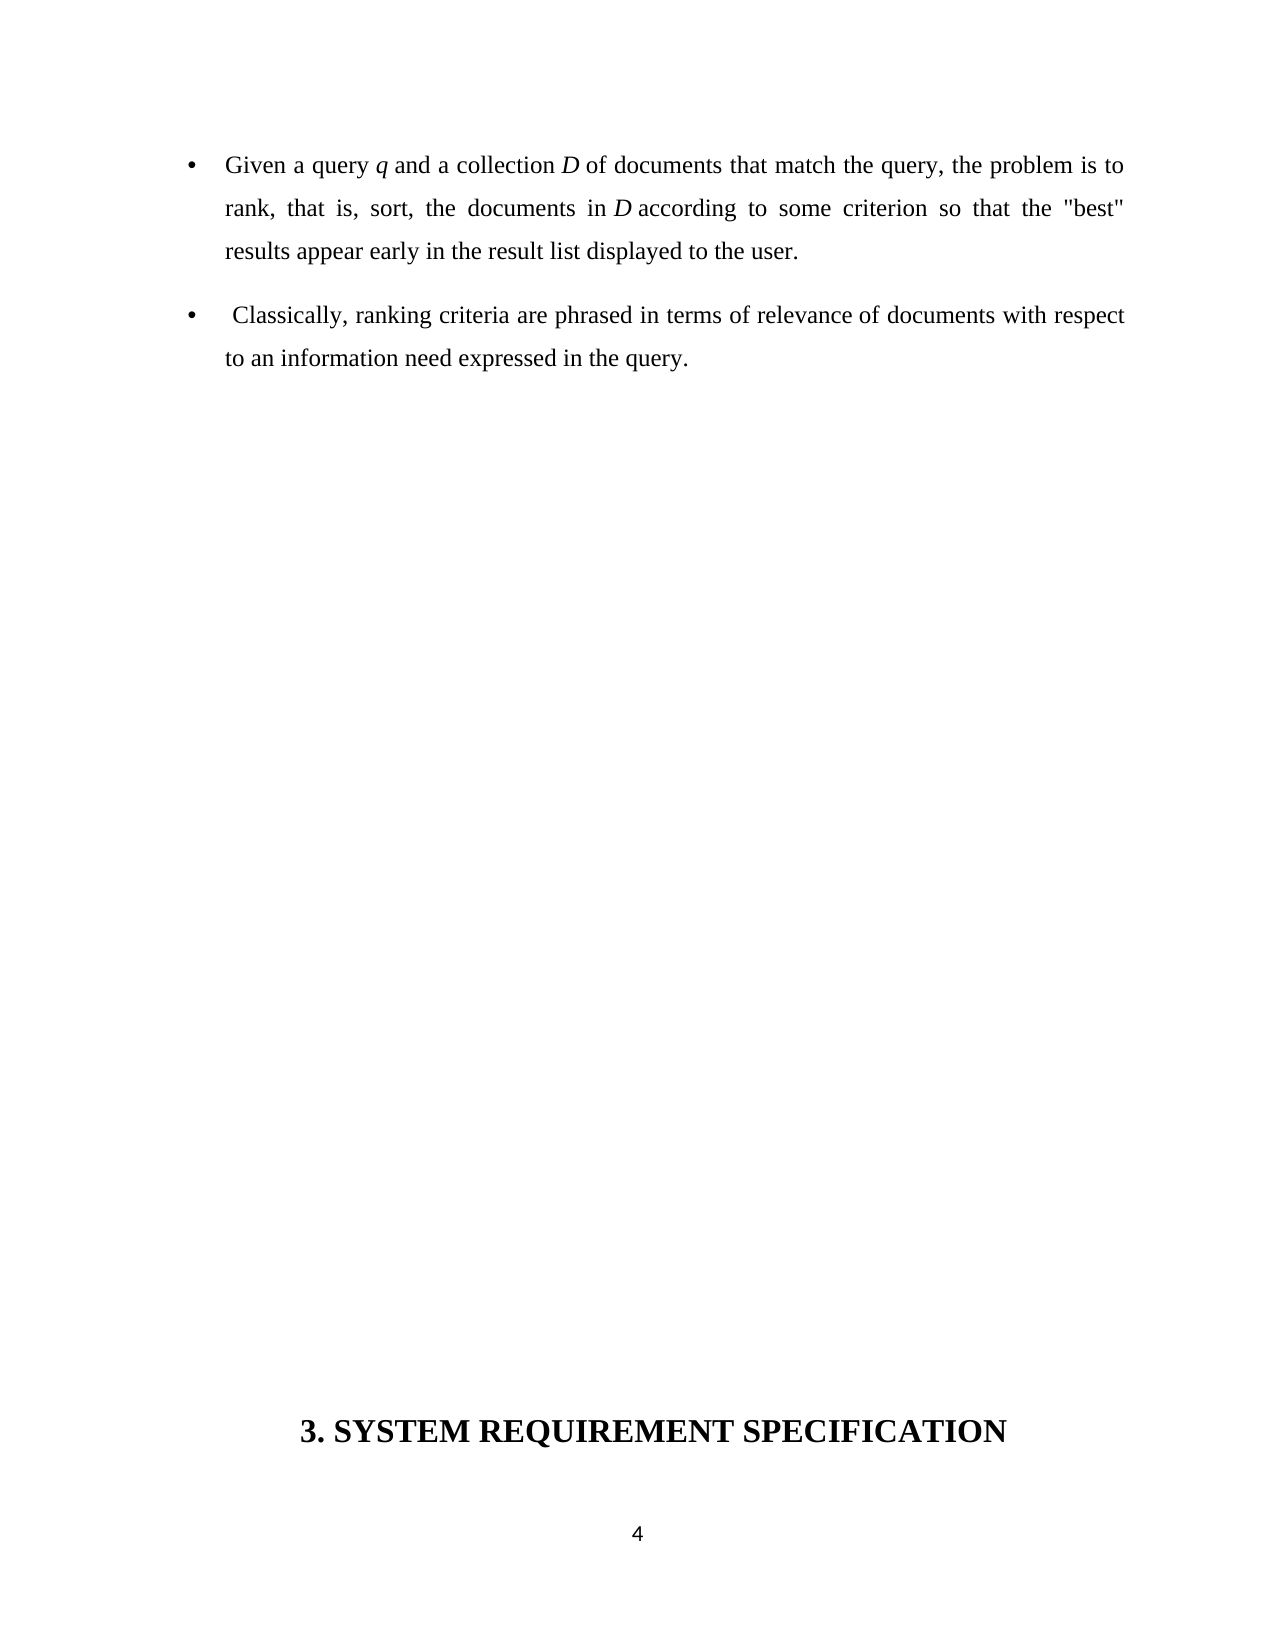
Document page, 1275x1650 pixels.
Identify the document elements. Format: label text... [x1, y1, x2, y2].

text 3. SYSTEM REQUIREMENT SPECIFICATION [225, 1411, 1125, 1450]
list Given a query q and a collection D of documents that match the query, the problem is to rank, that is, sort, the documents in D according to some criterion so that the "best" results appear early in the result list displayed to the user. [187, 150, 1125, 265]
list Classically, ranking criteria are phrased in terms of relevance of documents with respect to an information need expressed in the query. [187, 300, 1125, 372]
